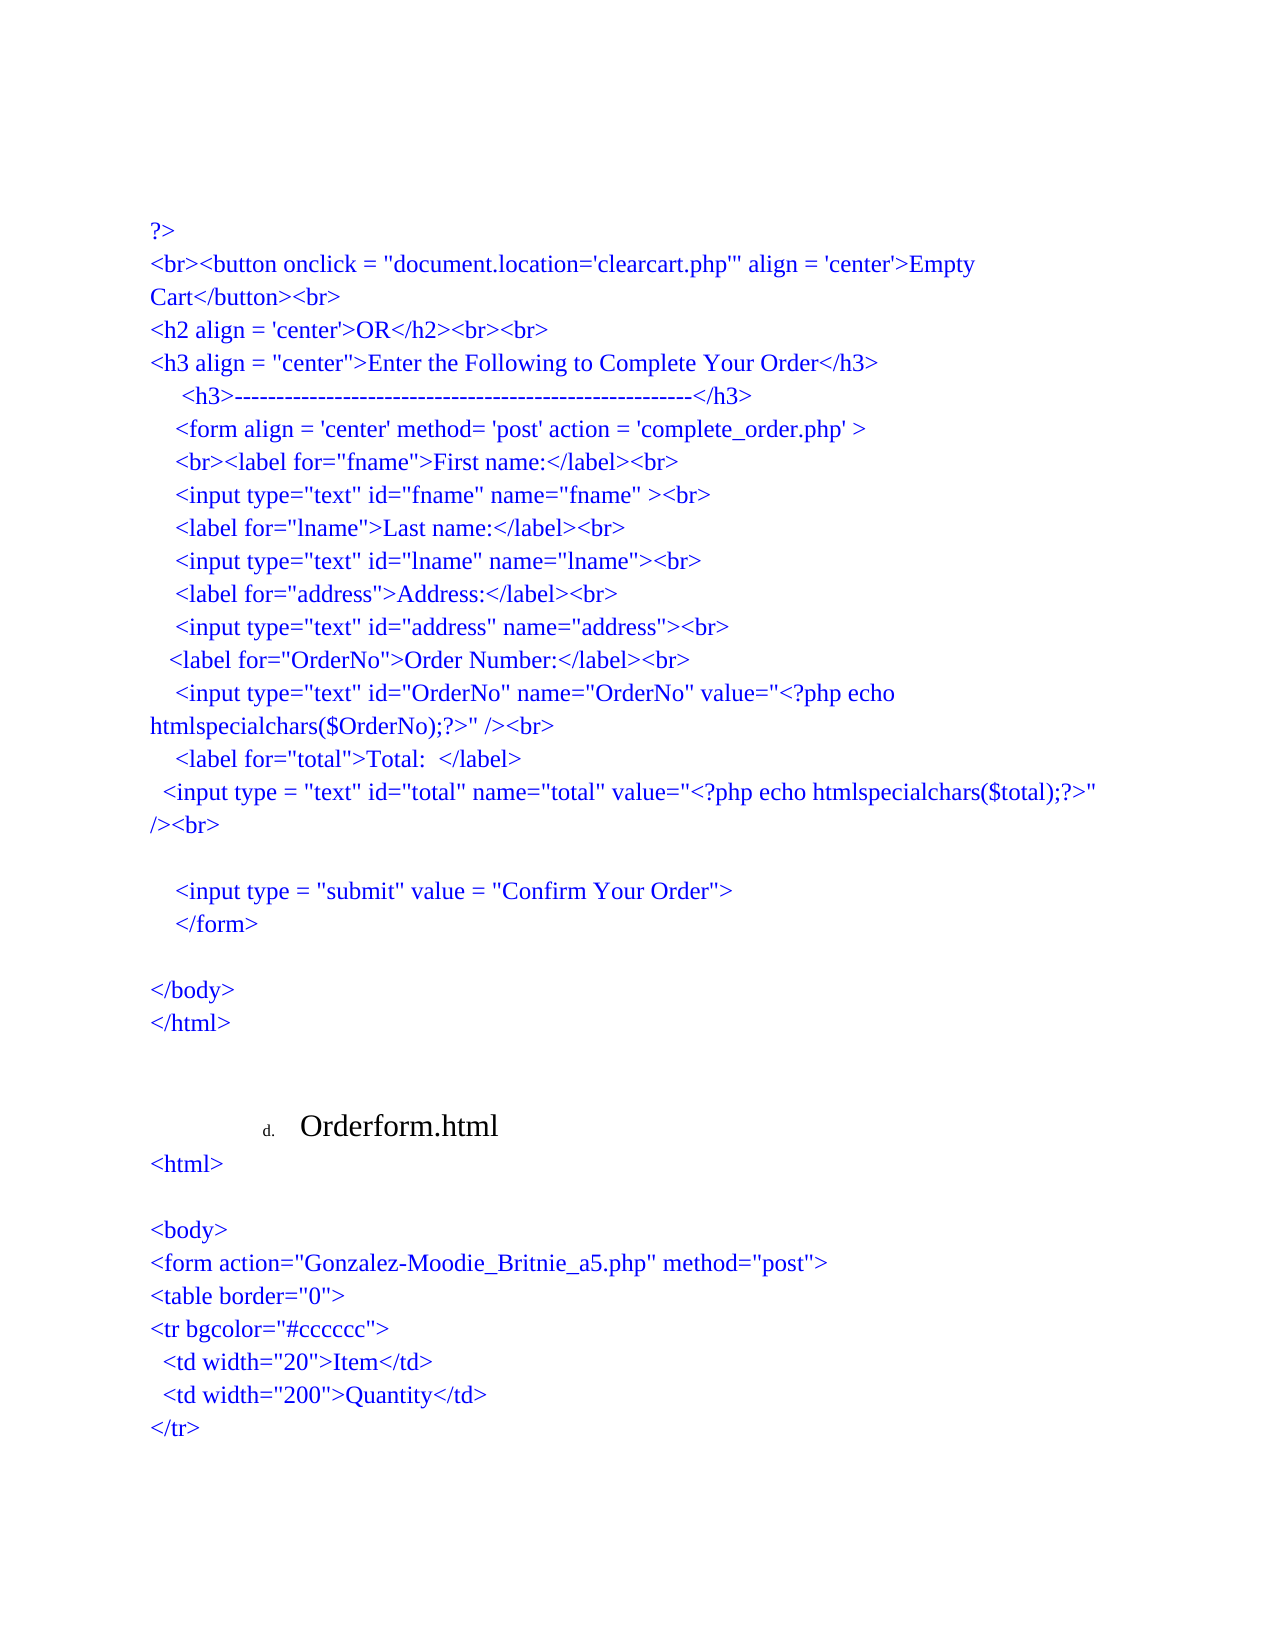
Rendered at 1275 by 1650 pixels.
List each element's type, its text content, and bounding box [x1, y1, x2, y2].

text <body> [150, 1215, 1125, 1244]
text <input type="text" id="lname" name="lname"><br> [150, 546, 1125, 575]
text <label for="lname">Last name:</label><br> [150, 513, 1125, 542]
text <form align = 'center' method= 'post' action = 'complete_order.php' > [150, 414, 1125, 443]
text <form action="Gonzalez-Moodie_Britnie_a5.php" method="post"> [150, 1248, 1125, 1277]
text <input type = "submit" value = "Confirm Your Order"> [150, 876, 1125, 905]
text <td width="200">Quantity</td> [150, 1380, 1125, 1409]
text <input type="text" id="OrderNo" name="OrderNo" value="<?php echo htmlspecialchars($OrderNo);?>" /><br> [150, 678, 1125, 740]
text <input type="text" id="address" name="address"><br> [150, 612, 1125, 641]
text </tr> [150, 1413, 1125, 1442]
text <table border="0"> [150, 1281, 1125, 1310]
text <label for="address">Address:</label><br> [150, 579, 1125, 608]
text <html> [150, 1149, 1125, 1178]
text <input type="text" id="fname" name="fname" ><br> [150, 480, 1125, 509]
text </body> [150, 976, 1125, 1004]
text <td width="20">Item</td> [150, 1347, 1125, 1376]
text <label for="OrderNo">Order Number:</label><br> [150, 645, 1125, 674]
list Orderform.html [262, 1108, 1125, 1143]
text </form> [150, 909, 1125, 938]
text </html> [150, 1008, 1125, 1037]
text <h2 align = 'center'>OR</h2><br><br> [150, 315, 1125, 344]
text <tr bgcolor="#cccccc"> [150, 1314, 1125, 1343]
text <br><button onclick = "document.location='clearcart.php'" align = 'center'>Empty Cart</button><br> [150, 249, 1125, 311]
text <br><label for="fname">First name:</label><br> [150, 447, 1125, 476]
text <h3>-------------------------------------------------------</h3> [150, 381, 1125, 410]
text <h3 align = "center">Enter the Following to Complete Your Order</h3> [150, 348, 1125, 377]
text ?> [150, 216, 1125, 245]
text <label for="total">Total: </label> [150, 744, 1125, 773]
text <input type = "text" id="total" name="total" value="<?php echo htmlspecialchars($total);?>" /><br> [150, 777, 1125, 839]
